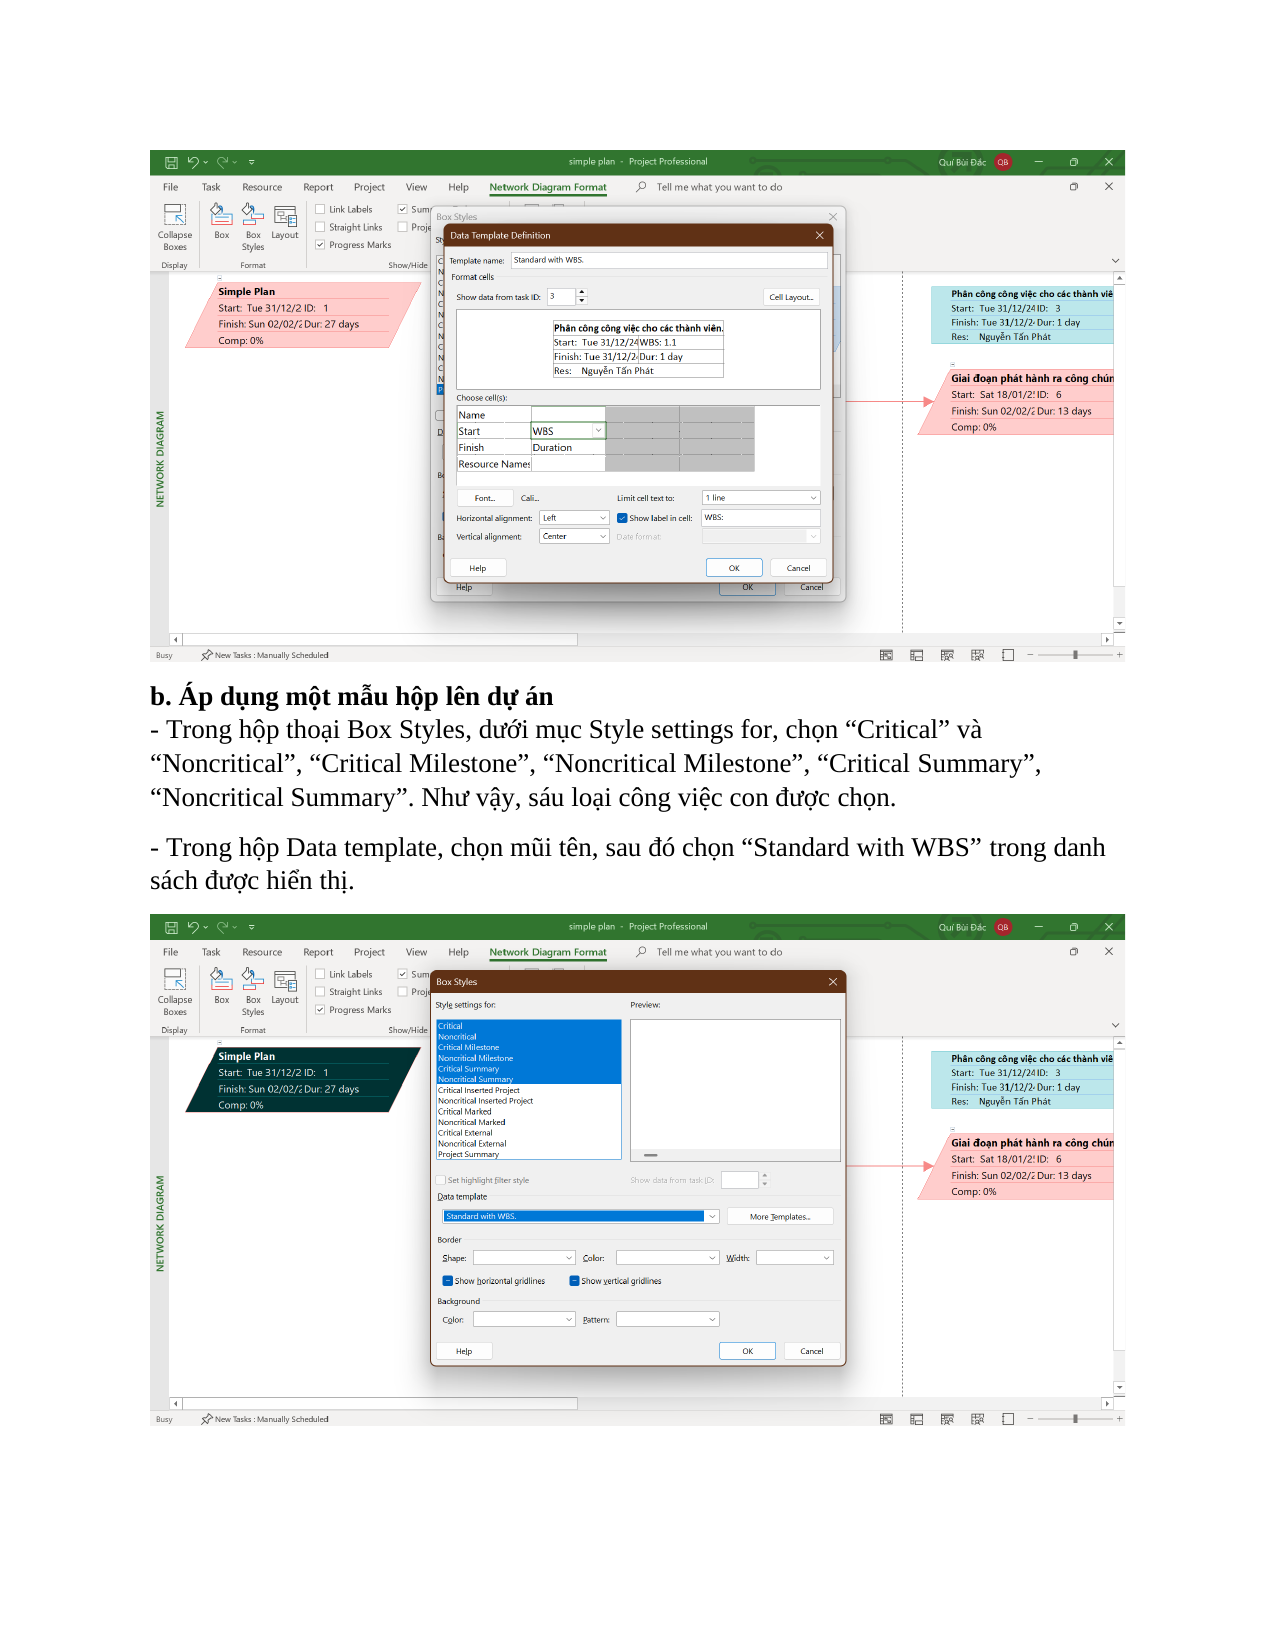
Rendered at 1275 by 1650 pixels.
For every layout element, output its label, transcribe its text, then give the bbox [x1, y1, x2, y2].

picture [150, 150, 1125, 662]
text - Trong hộp Data template, chọn mũi tên, sau đó chọn “Standard with WBS” trong danh sách được hiển thị. [150, 831, 1125, 896]
subtitle b. Áp dụng một mẫu hộp lên dự án [150, 680, 1125, 711]
text - Trong hộp thoại Box Styles, dưới mục Style settings for, chọn “Critical” và “Noncritical”, “Critical Milestone”, “Noncritical Milestone”, “Critical Summary”, “Noncritical Summary”. Như vậy, sáu loại công việc con được chọn. [150, 713, 1125, 812]
picture [150, 914, 1125, 1426]
